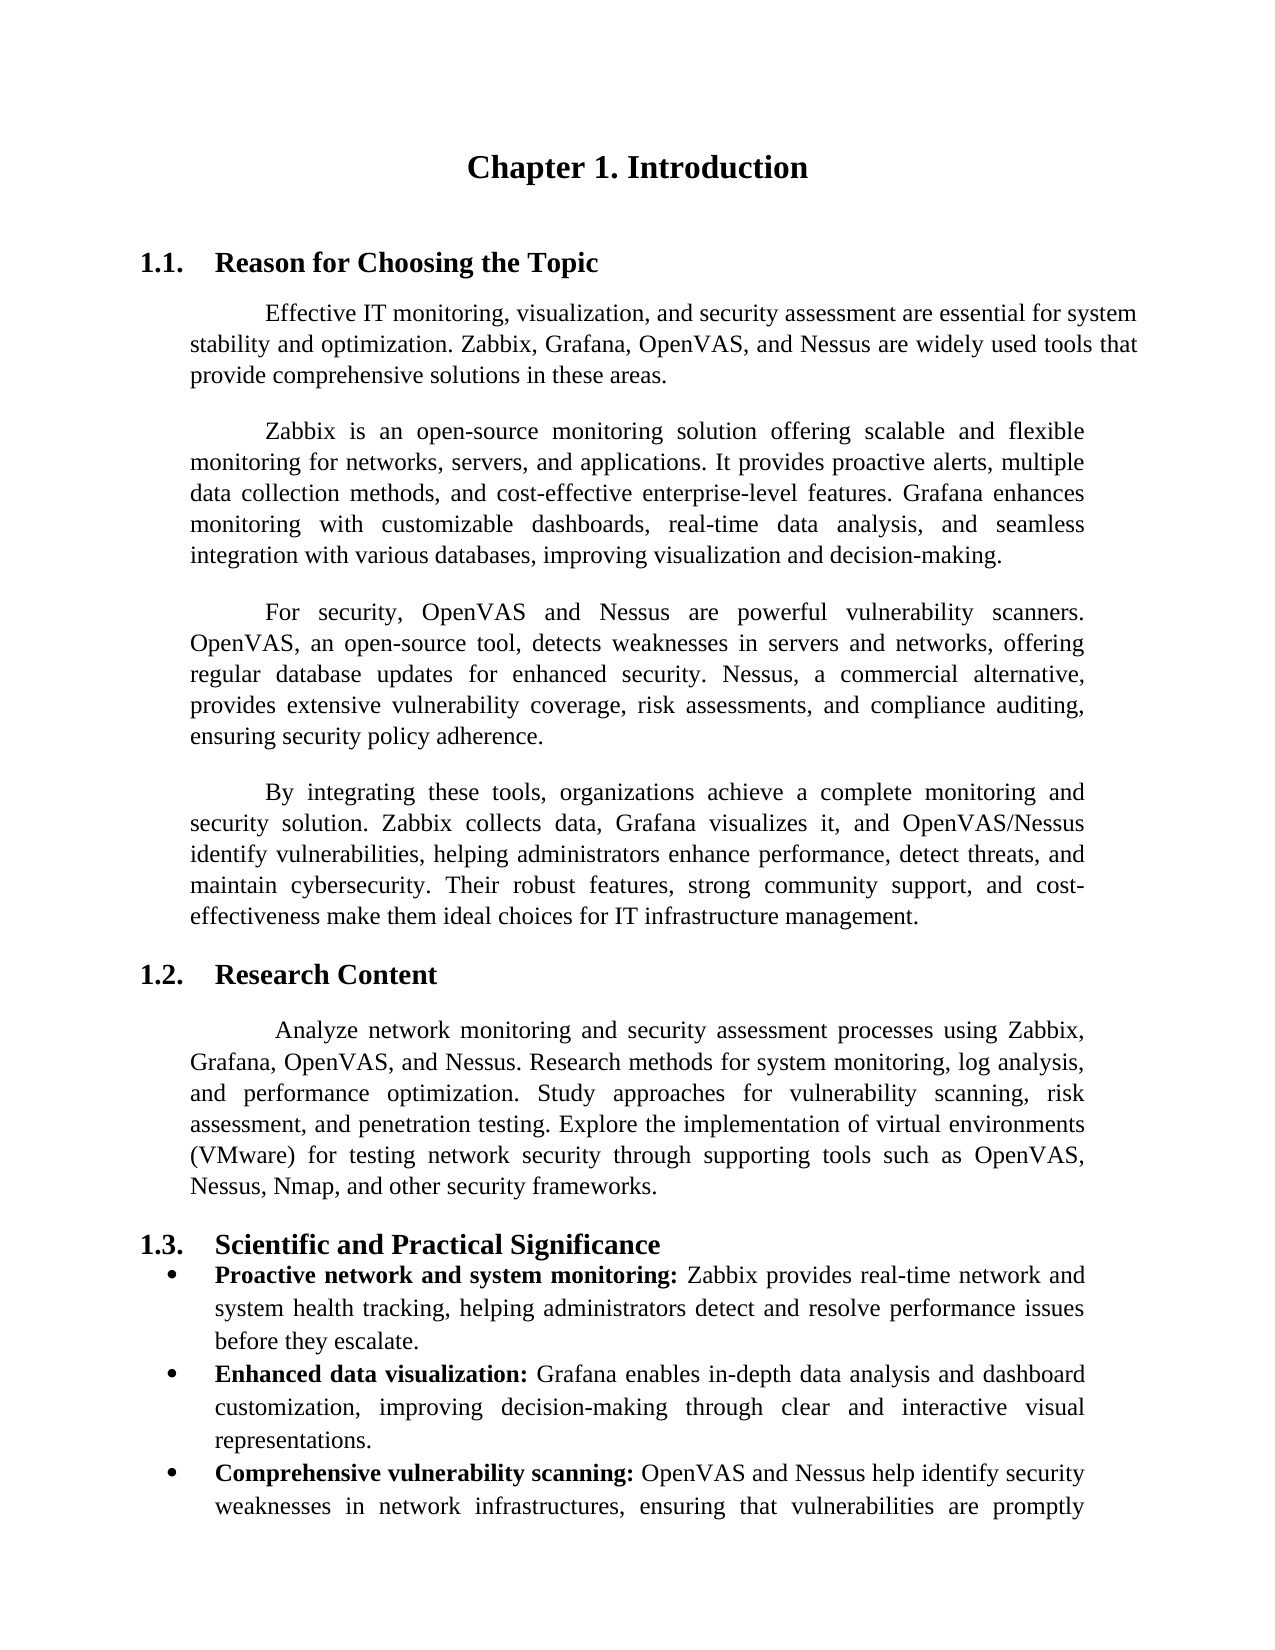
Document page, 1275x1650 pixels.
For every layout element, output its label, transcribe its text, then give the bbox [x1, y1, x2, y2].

subtitle Reason for Choosing the Topic [139, 245, 1086, 279]
text Analyze network monitoring and security assessment processes using Zabbix, Grafana, OpenVAS, and Nessus. Research methods for system monitoring, log analysis, and performance optimization. Study approaches for vulnerability scanning, risk assessment, and penetration testing. Explore the implementation of virtual environments (VMware) for testing network security through supporting tools such as OpenVAS, Nessus, Nmap, and other security frameworks. [190, 1016, 1086, 1199]
subtitle Scientific and Practical Significance [139, 1227, 1086, 1260]
list Enhanced data visualization: Grafana enables in-depth data analysis and dashboard customization, improving decision-making through clear and interactive visual representations. [168, 1359, 1086, 1454]
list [168, 1458, 1086, 1520]
text Effective IT monitoring, visualization, and security assessment are essential for system stability and optimization. Zabbix, Grafana, OpenVAS, and Nessus are widely used tools that provide comprehensive solutions in these areas. [190, 298, 1138, 389]
list Proactive network and system monitoring: Zabbix provides real-time network and system health tracking, helping administrators detect and resolve performance issues before they escalate. [168, 1260, 1086, 1355]
text Zabbix is an open-source monitoring solution offering scalable and flexible monitoring for networks, servers, and applications. It provides proactive alerts, multiple data collection methods, and cost-effective enterprise-level features. Grafana enhances monitoring with customizable dashboards, real-time data analysis, and seamless integration with various databases, improving visualization and decision-making. [190, 416, 1086, 569]
subtitle Research Content [139, 957, 1086, 991]
subtitle Chapter 1. Introduction [190, 148, 1085, 186]
text For security, OpenVAS and Nessus are powerful vulnerability scanners. OpenVAS, an open-source tool, detects weaknesses in servers and networks, offering regular database updates for enhanced security. Nessus, a commercial alternative, provides extensive vulnerability coverage, risk assessments, and compliance auditing, ensuring security policy adherence. [190, 597, 1086, 749]
text By integrating these tools, organizations achieve a complete monitoring and security solution. Zabbix collects data, Grafana visualizes it, and OpenVAS/Nessus identify vulnerabilities, helping administrators enhance performance, detect threats, and maintain cybersecurity. Their robust features, strong community support, and cost-effectiveness make them ideal choices for IT infrastructure management. [190, 777, 1086, 930]
